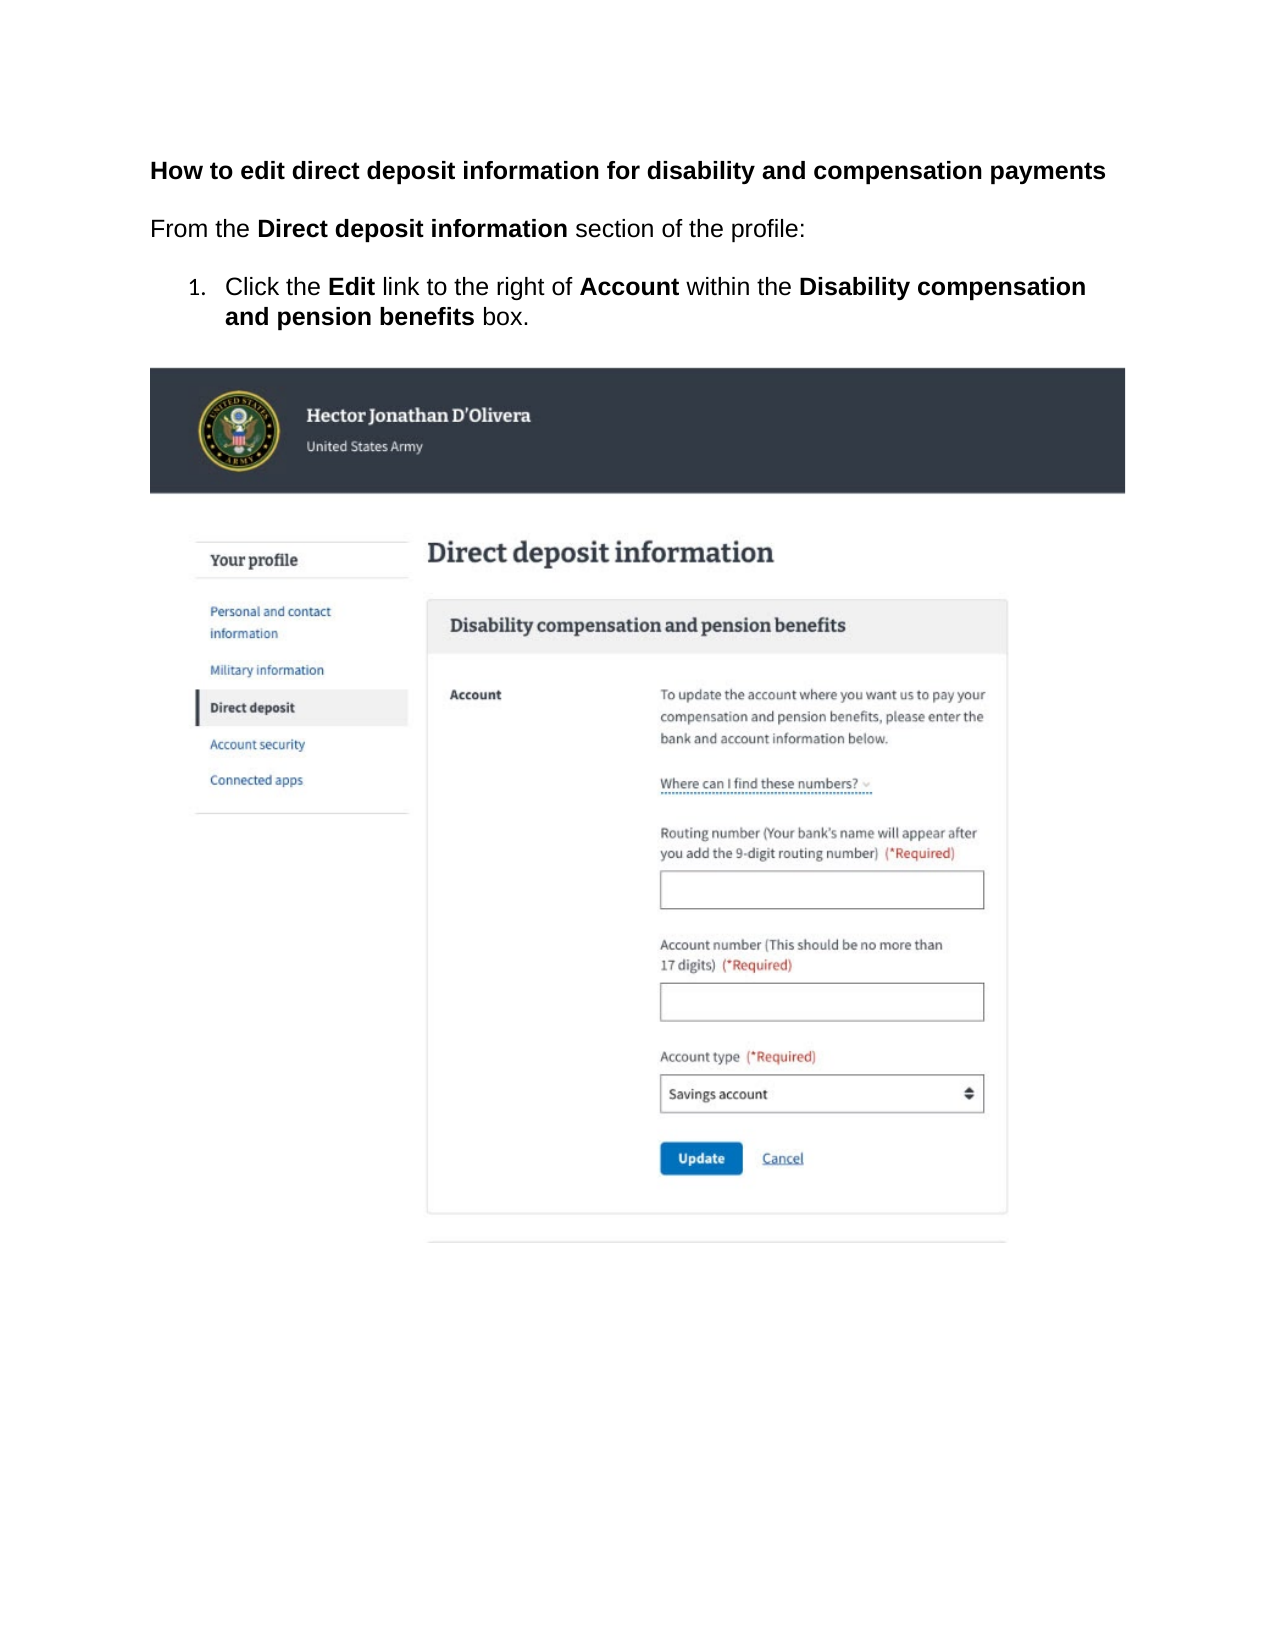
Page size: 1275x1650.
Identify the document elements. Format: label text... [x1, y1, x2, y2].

list Click the Edit link to the right of Account within the Disability compensation and pension benefits box. [187, 271, 1125, 361]
text From the Direct deposit information section of the profile: [150, 214, 1125, 271]
text How to edit direct deposit information for disability and compensation payments [150, 156, 1125, 185]
picture [150, 367, 1125, 1243]
